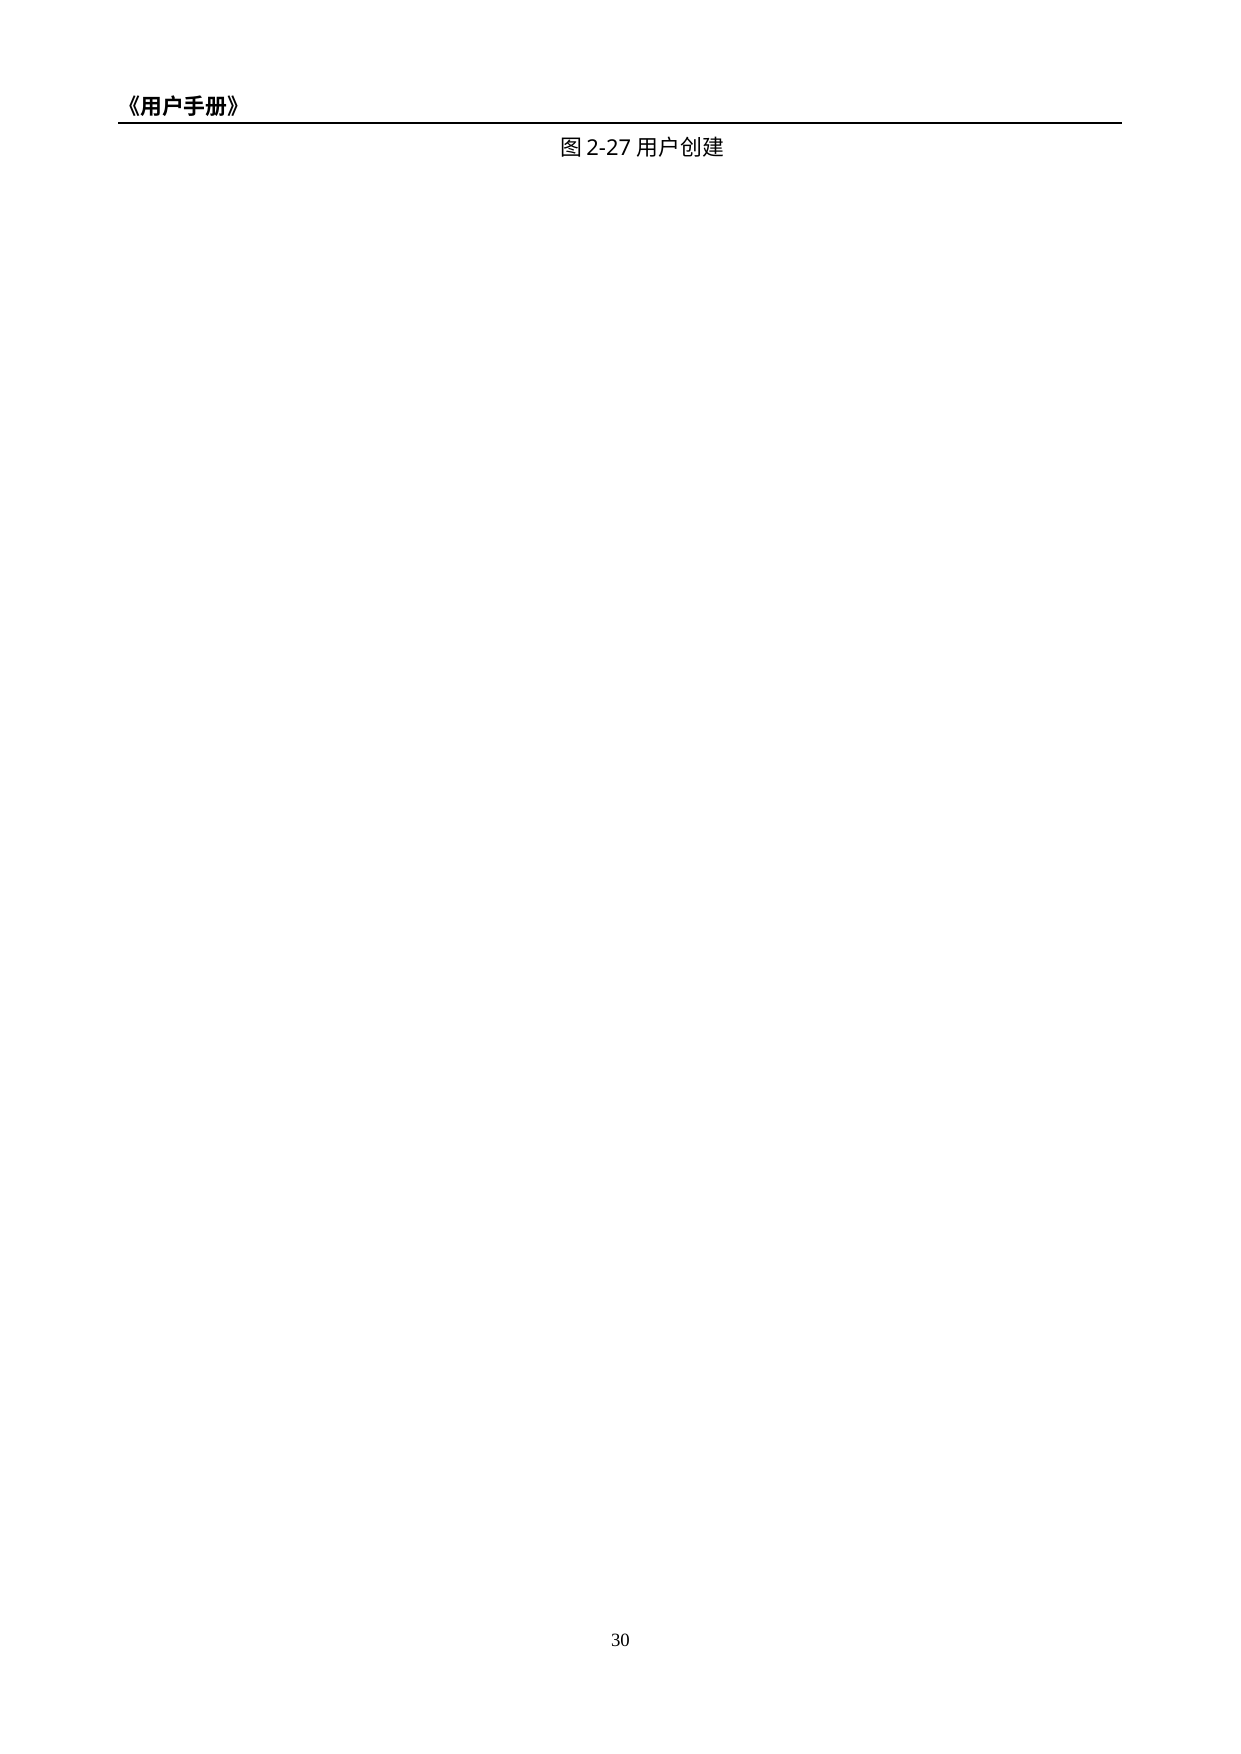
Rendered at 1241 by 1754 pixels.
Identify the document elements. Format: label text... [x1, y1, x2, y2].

text 图2-27 用户创建 [118, 129, 1122, 163]
